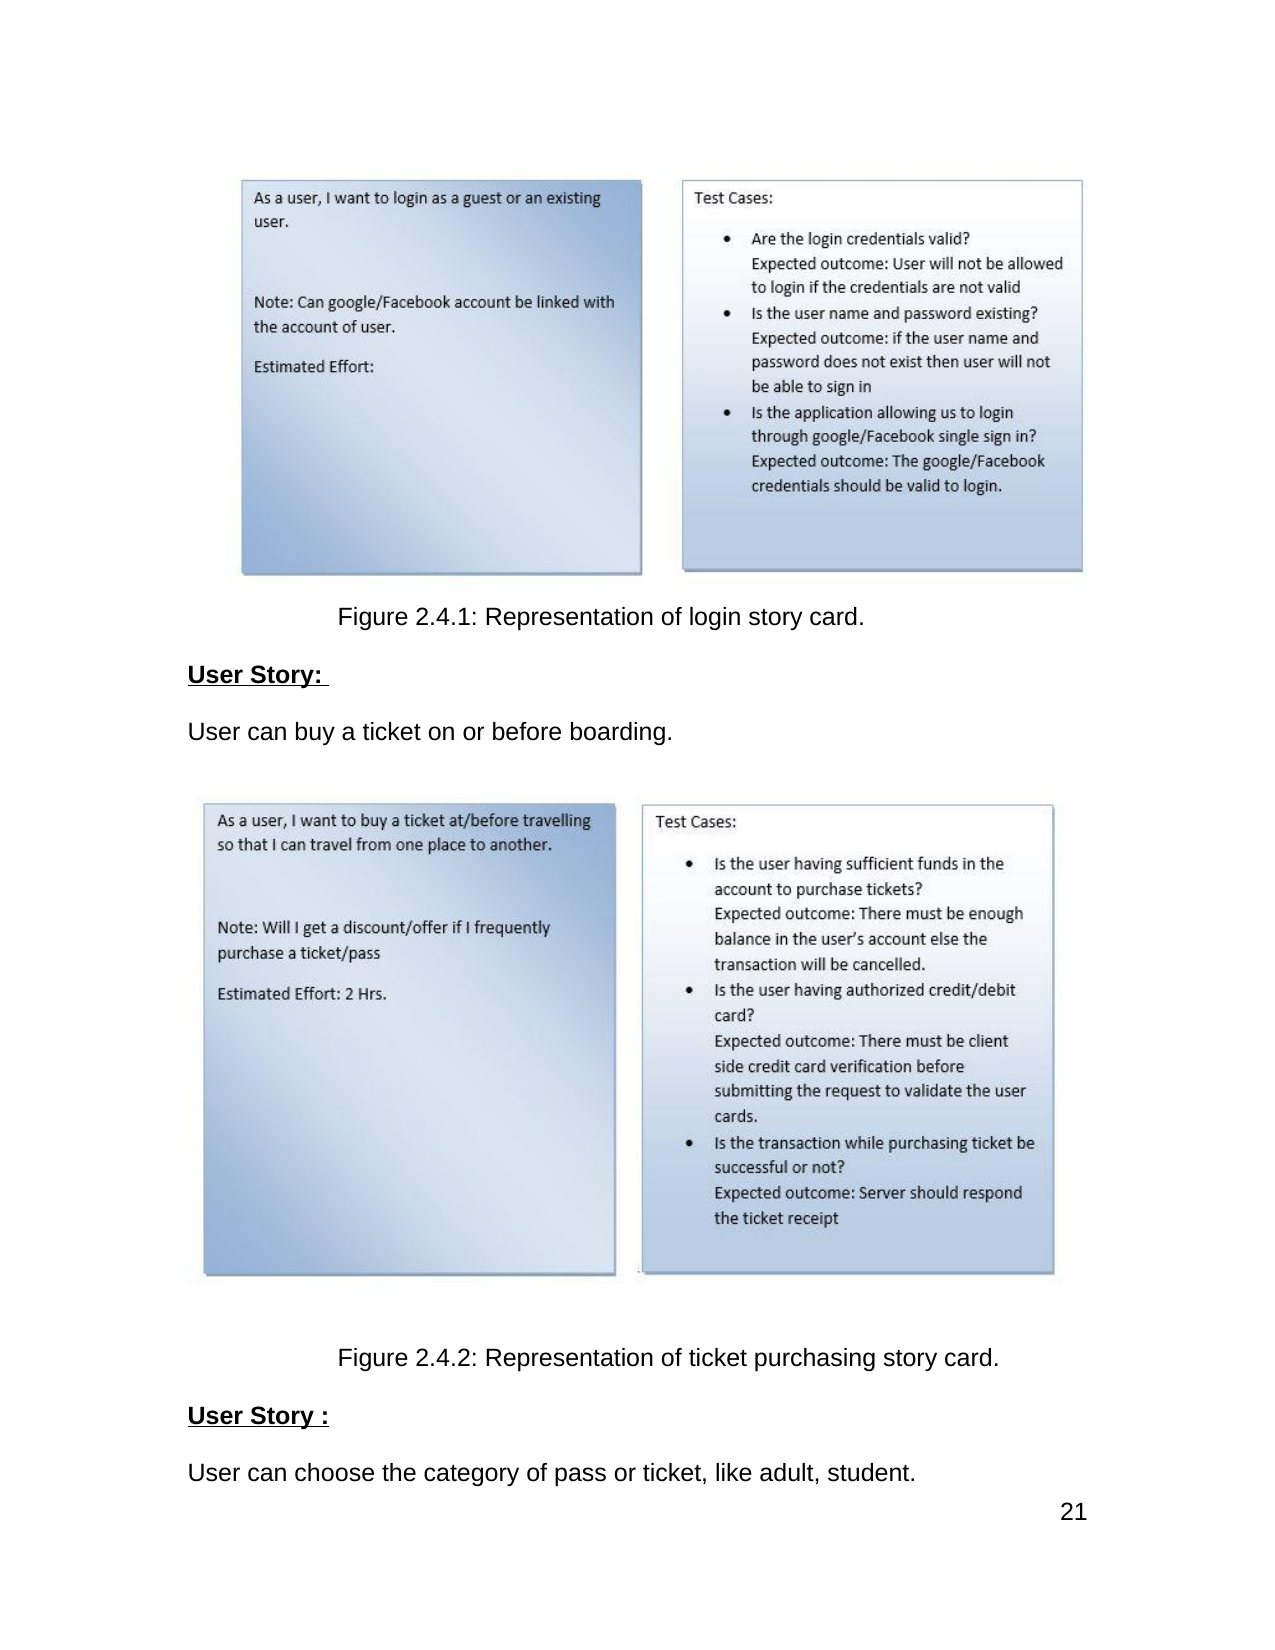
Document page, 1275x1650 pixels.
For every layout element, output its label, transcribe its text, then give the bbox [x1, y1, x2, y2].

text User can buy a ticket on or before boarding. [187, 717, 1087, 746]
text User can choose the category of pass or ticket, like adult, student. [187, 1458, 1087, 1487]
picture [187, 774, 1088, 1344]
text Figure 2.4.1: Representation of login story card. [262, 602, 1087, 631]
text User Story: [187, 659, 1087, 688]
text User Story : [187, 1401, 1087, 1429]
picture [187, 150, 1088, 602]
text Figure 2.4.2: Representation of ticket purchasing story card. [262, 1344, 1087, 1372]
